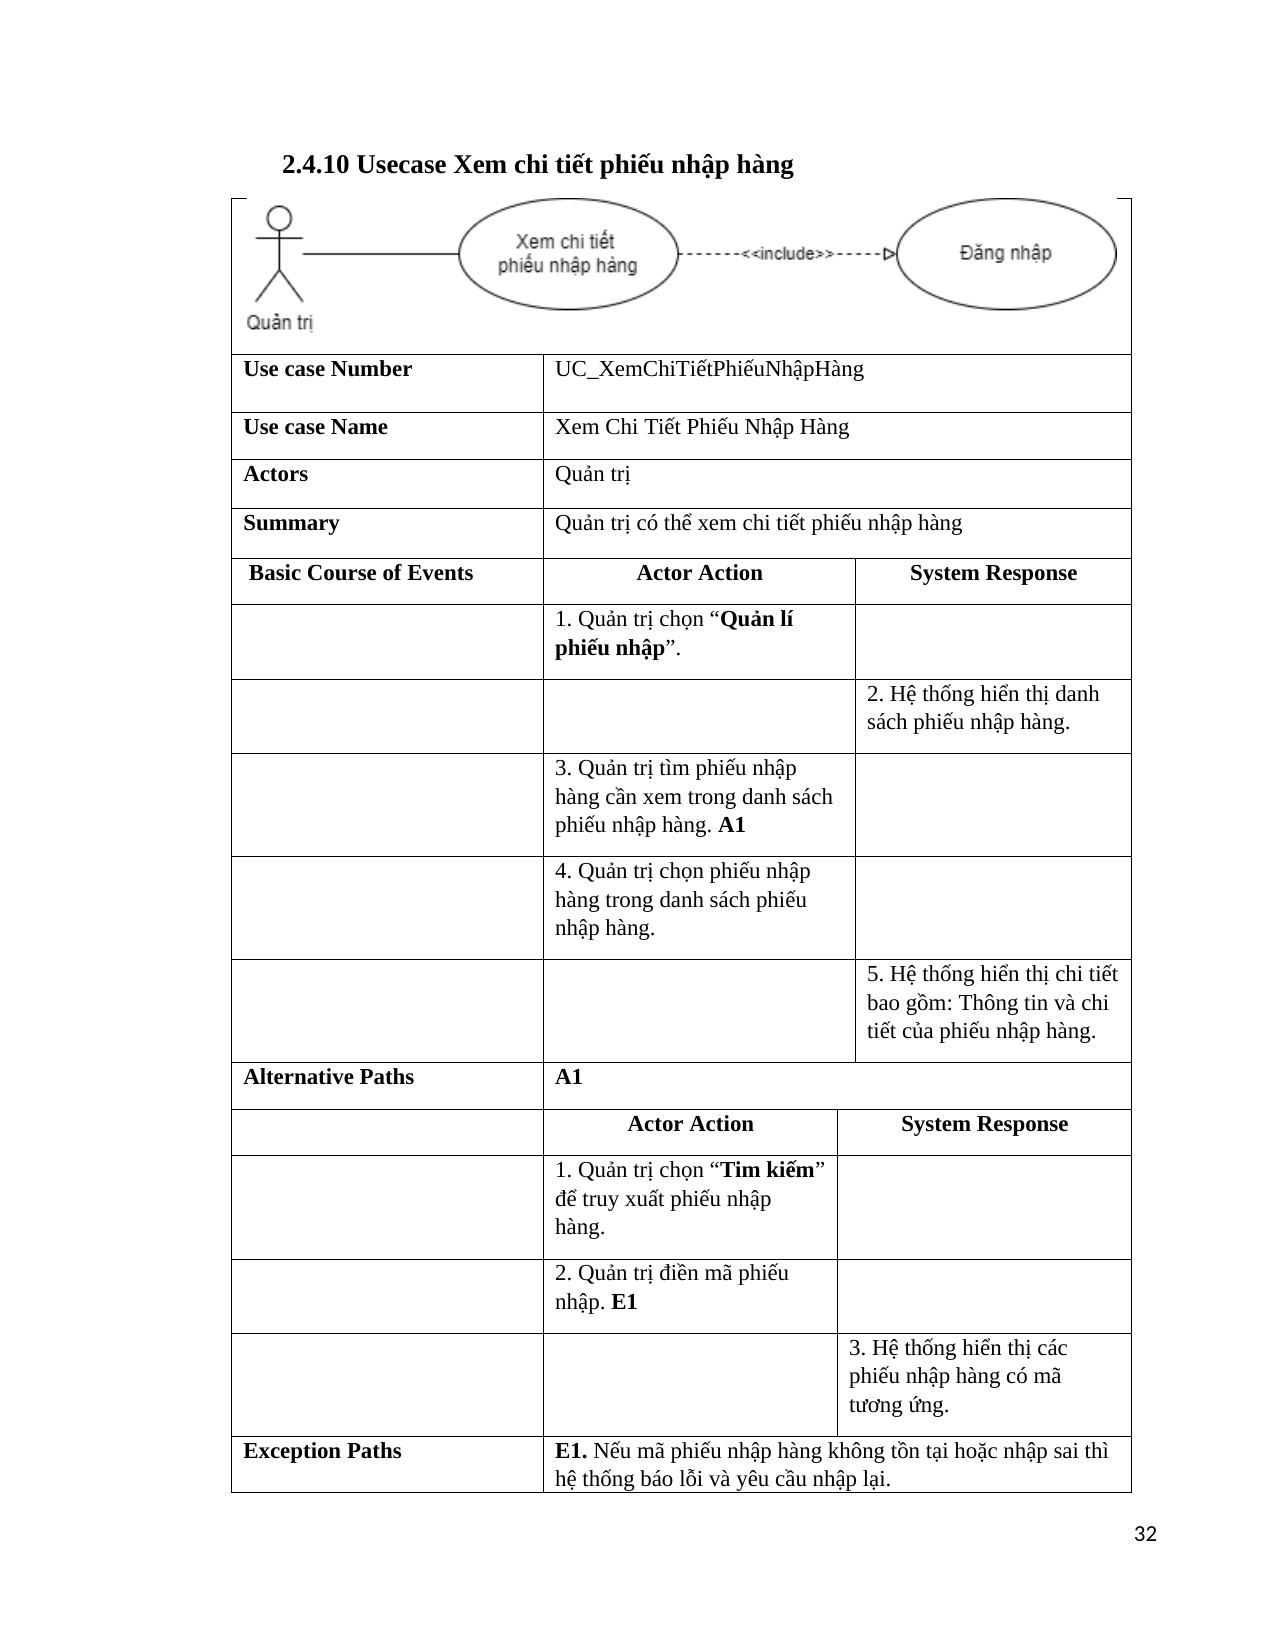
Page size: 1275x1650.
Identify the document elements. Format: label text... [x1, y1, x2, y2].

table_cell Quản trị có thể xem chi tiết phiếu nhập hàng [544, 509, 1131, 557]
table_cell [232, 605, 543, 679]
table_cell Actor Action [544, 1110, 837, 1155]
table_cell [856, 857, 1131, 959]
table_cell [232, 1334, 543, 1436]
table_cell [232, 680, 543, 753]
table_cell A1 [544, 1063, 1131, 1109]
table_cell Use case Name [232, 413, 543, 458]
table_cell Basic Course of Events [232, 559, 543, 604]
table_cell Alternative Paths [232, 1063, 543, 1109]
table_cell Xem Chi Tiết Phiếu Nhập Hàng [544, 413, 1131, 458]
table_cell 3. Hệ thống hiển thị các phiếu nhập hàng có mã tương ứng. [838, 1334, 1131, 1436]
table_cell [856, 754, 1131, 856]
picture [246, 198, 1117, 336]
table_cell [838, 1260, 1131, 1333]
table_cell [544, 1334, 837, 1436]
table_cell Use case Number [232, 355, 543, 412]
table_cell [544, 680, 855, 753]
table_cell [232, 754, 543, 856]
table_cell System Response [856, 559, 1131, 604]
table_cell [232, 857, 543, 959]
table_cell [232, 1156, 543, 1258]
table_cell Quản trị [544, 460, 1131, 508]
table_cell E1. Nếu mã phiếu nhập hàng không tồn tại hoặc nhập sai thì hệ thống báo lỗi và yêu cầu nhập lại. [544, 1437, 1131, 1492]
table_cell Actors [232, 460, 543, 508]
table_cell UC_XemChiTiếtPhiếuNhậpHàng [544, 355, 1131, 412]
table_cell 2. Hệ thống hiển thị danh sách phiếu nhập hàng. [856, 680, 1131, 753]
table_cell [544, 960, 855, 1062]
table_cell 5. Hệ thống hiển thị chi tiết bao gồm: Thông tin và chi tiết của phiếu nhập hàng. [856, 960, 1131, 1062]
table_cell [232, 1260, 543, 1333]
table_cell [856, 605, 1131, 679]
table_cell [232, 960, 543, 1062]
table_cell [232, 1110, 543, 1155]
table_cell [838, 1156, 1131, 1258]
table_cell 1. Quản trị chọn “Tim kiếm” để truy xuất phiếu nhập hàng. [544, 1156, 837, 1258]
table_cell 4. Quản trị chọn phiếu nhập hàng trong danh sách phiếu nhập hàng. [544, 857, 855, 959]
table_cell System Response [838, 1110, 1131, 1155]
table_cell Exception Paths [232, 1437, 543, 1492]
table_cell 2. Quản trị điền mã phiếu nhập. E1 [544, 1260, 837, 1333]
table_cell 3. Quản trị tìm phiếu nhập hàng cần xem trong danh sách phiếu nhập hàng. A1 [544, 754, 855, 856]
subtitle 2.4.10 Usecase Xem chi tiết phiếu nhập hàng [207, 148, 1157, 179]
table_cell 1. Quản trị chọn “Quản lí phiếu nhập”. [544, 605, 855, 679]
table_cell Actor Action [544, 559, 855, 604]
table_cell Summary [232, 509, 543, 557]
table_header [232, 199, 1131, 354]
